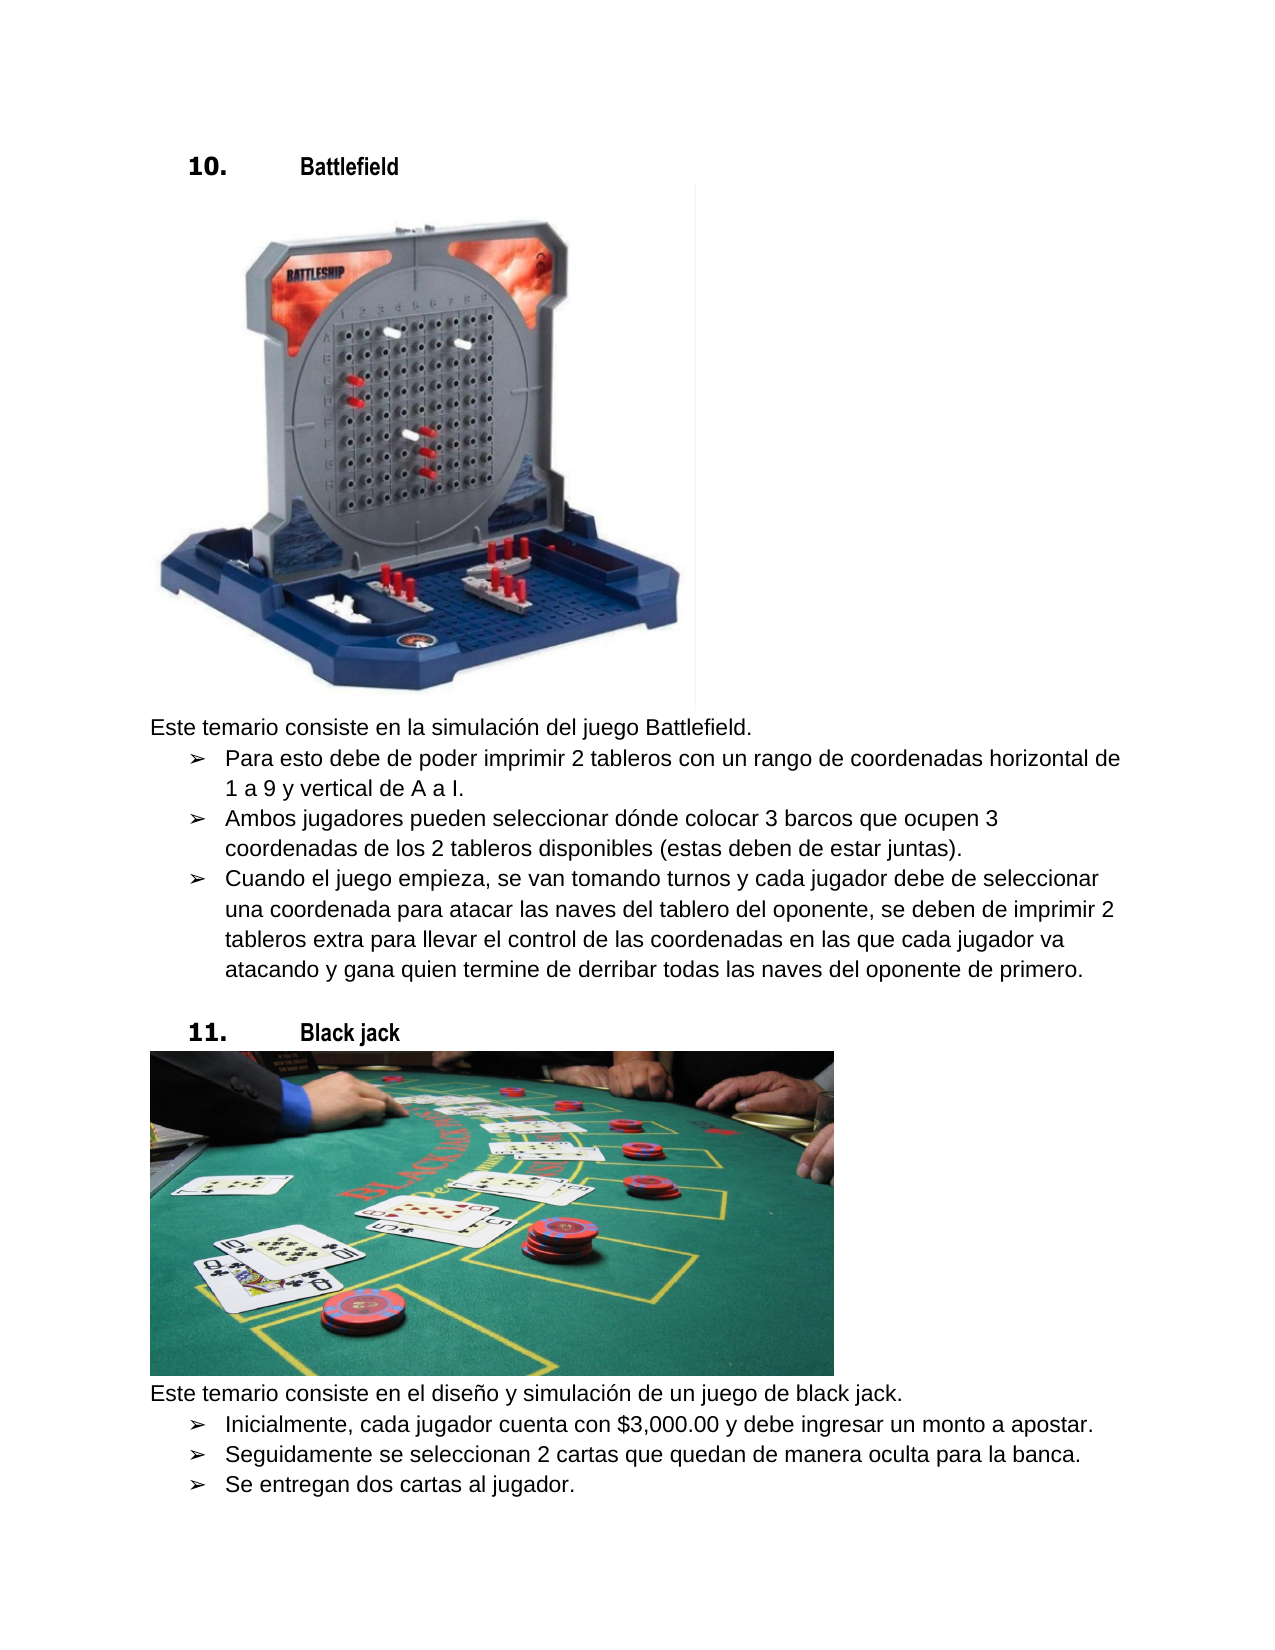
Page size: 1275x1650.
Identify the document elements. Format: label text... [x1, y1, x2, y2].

list Battlefield [187, 150, 1125, 180]
list Ambos jugadores pueden seleccionar dónde colocar 3 barcos que ocupen 3 coordenadas de los 2 tableros disponibles (estas deben de estar juntas). [187, 805, 1125, 861]
picture [150, 1051, 834, 1376]
list Seguidamente se seleccionan 2 cartas que quedan de manera oculta para la banca. [187, 1441, 1125, 1467]
picture [150, 184, 697, 710]
list Cuando el juego empieza, se van tomando turnos y cada jugador debe de seleccionar una coordenada para atacar las naves del tablero del oponente, se deben de imprimir 2 tableros extra para llevar el control de las coordenadas en las que cada jugador va atacando y gana quien termine de derribar todas las naves del oponente de primero. [187, 865, 1125, 982]
list Black jack [187, 1016, 1125, 1047]
text Este temario consiste en la simulación del juego Battlefield. [150, 714, 1125, 741]
list Para esto debe de poder imprimir 2 tableros con un rango de coordenadas horizontal de 1 a 9 y vertical de A a I. [187, 744, 1125, 801]
list Se entregan dos cartas al jugador. [187, 1471, 1125, 1497]
text Este temario consiste en el diseño y simulación de un juego de black jack. [150, 1380, 1125, 1407]
list Inicialmente, cada jugador cuenta con $3,000.00 y debe ingresar un monto a apostar. [187, 1411, 1125, 1437]
